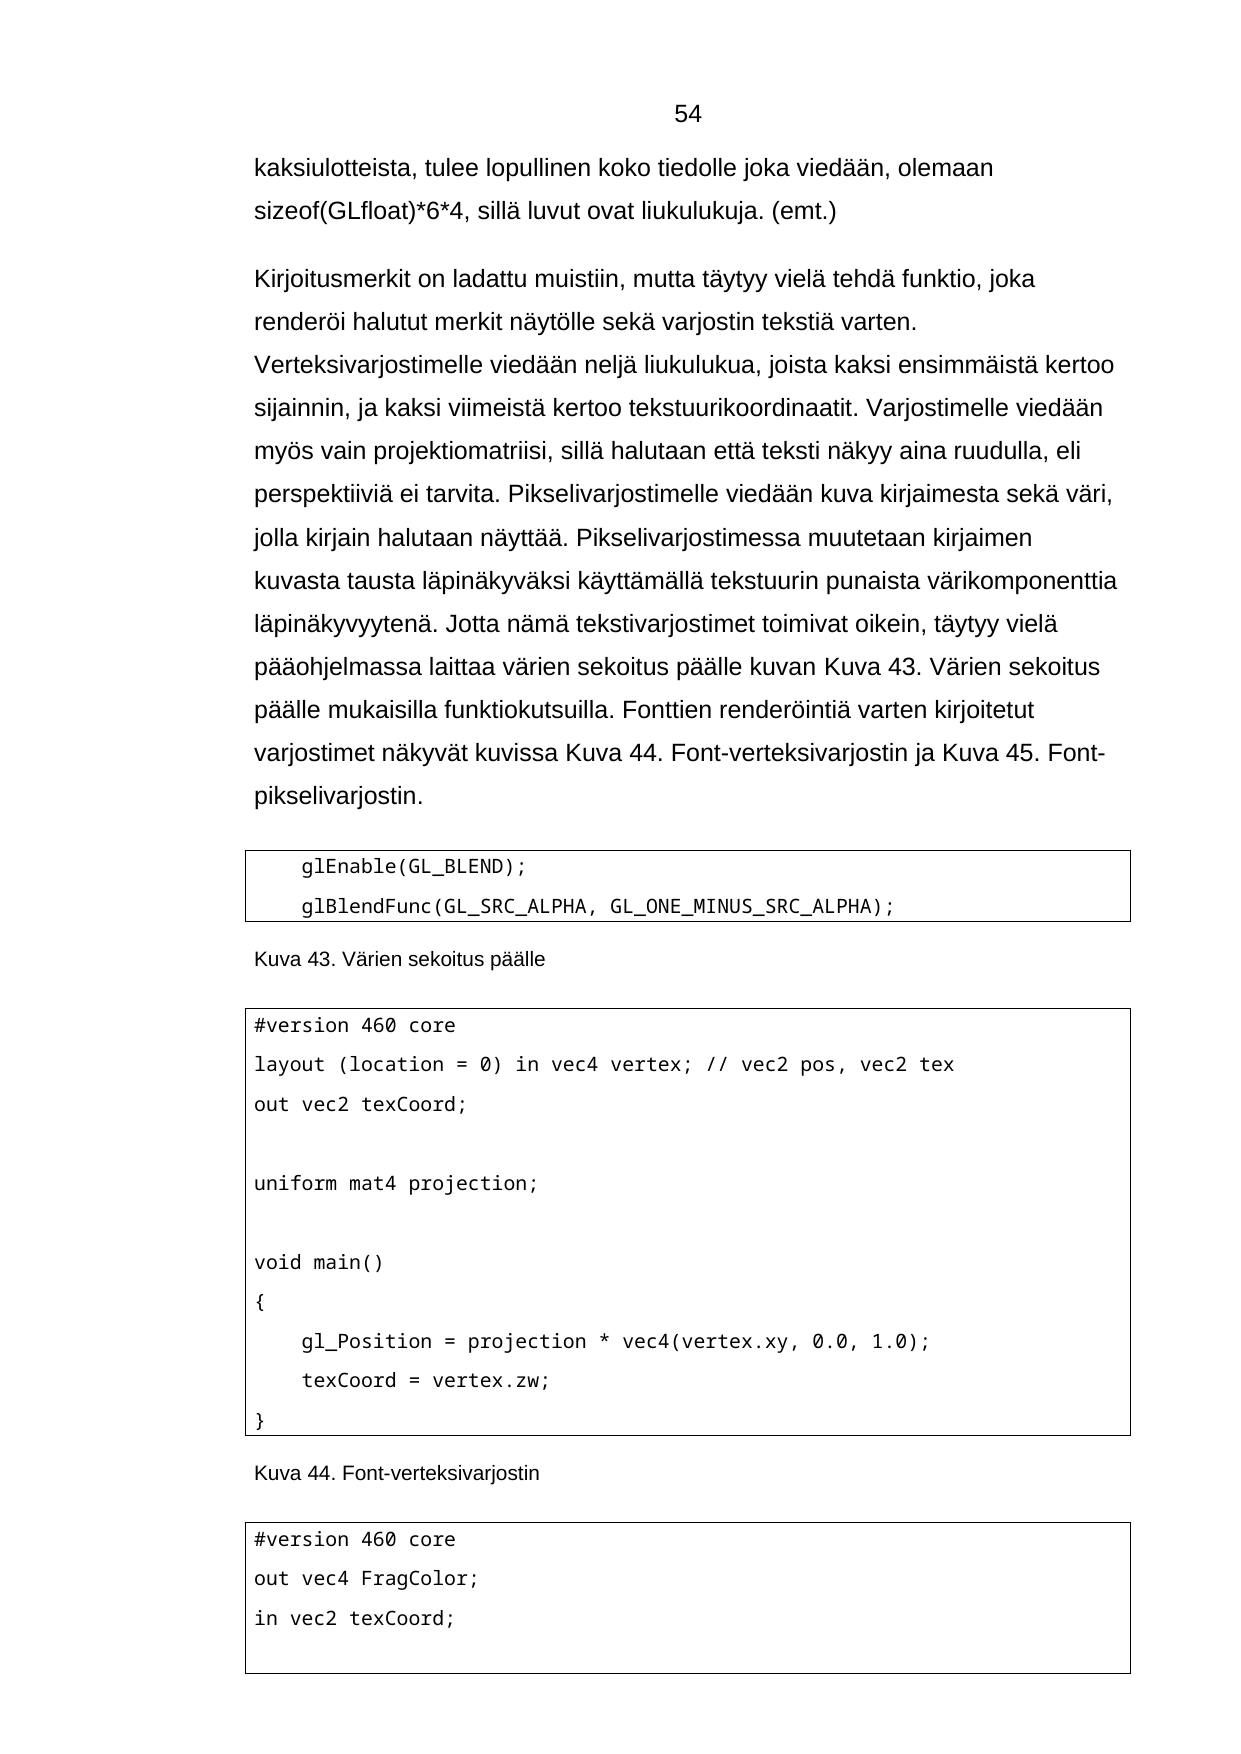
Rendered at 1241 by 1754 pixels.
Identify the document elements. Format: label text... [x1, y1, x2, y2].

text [254, 153, 1122, 224]
text uniform mat4 projection; [246, 1166, 1130, 1196]
text layout (location = 0) in vec4 vertex; // vec2 pos, vec2 tex [246, 1048, 1130, 1078]
text #version 460 core [246, 1009, 1130, 1038]
text void main() [246, 1245, 1130, 1275]
text { [246, 1284, 1130, 1314]
text in vec2 texCoord; [246, 1601, 1130, 1631]
text Kuva 43. Värien sekoitus päälle [254, 947, 1122, 971]
text Kuva 44. Font-verteksivarjostin [254, 1461, 1122, 1485]
text #version 460 core [246, 1523, 1130, 1552]
text gl_Position = projection * vec4(vertex.xy, 0.0, 1.0); [246, 1324, 1130, 1354]
text glEnable(GL_BLEND); [246, 851, 1130, 879]
text out vec2 texCoord; [246, 1087, 1130, 1117]
text glBlendFunc(GL_SRC_ALPHA, GL_ONE_MINUS_SRC_ALPHA); [246, 889, 1130, 921]
text } [246, 1403, 1130, 1435]
text Kirjoitusmerkit on ladattu muistiin, mutta täytyy vielä tehdä funktio, joka renderöi halutut merkit näytölle sekä varjostin tekstiä varten. Verteksivarjostimelle viedään neljä liukulukua, joista kaksi ensimmäistä kertoo sijainnin, ja kaksi viimeistä kertoo tekstuurikoordinaatit. Varjostimelle viedään myös vain projektiomatriisi, sillä halutaan että teksti näkyy aina ruudulla, eli perspektiiviä ei tarvita. Pikselivarjostimelle viedään kuva kirjaimesta sekä väri, jolla kirjain halutaan näyttää. Pikselivarjostimessa muutetaan kirjaimen kuvasta tausta läpinäkyväksi käyttämällä tekstuurin punaista värikomponenttia läpinäkyvyytenä. Jotta nämä tekstivarjostimet toimivat oikein, täytyy vielä pääohjelmassa laittaa värien sekoitus päälle kuvan 43 mukaisilla funktiokutsuilla. Fonttien renderöintiä varten kirjoitetut varjostimet näkyvät kuvissa 44 ja 45. [254, 264, 1122, 810]
text out vec4 FragColor; [246, 1562, 1130, 1592]
text texCoord = vertex.zw; [246, 1363, 1130, 1393]
